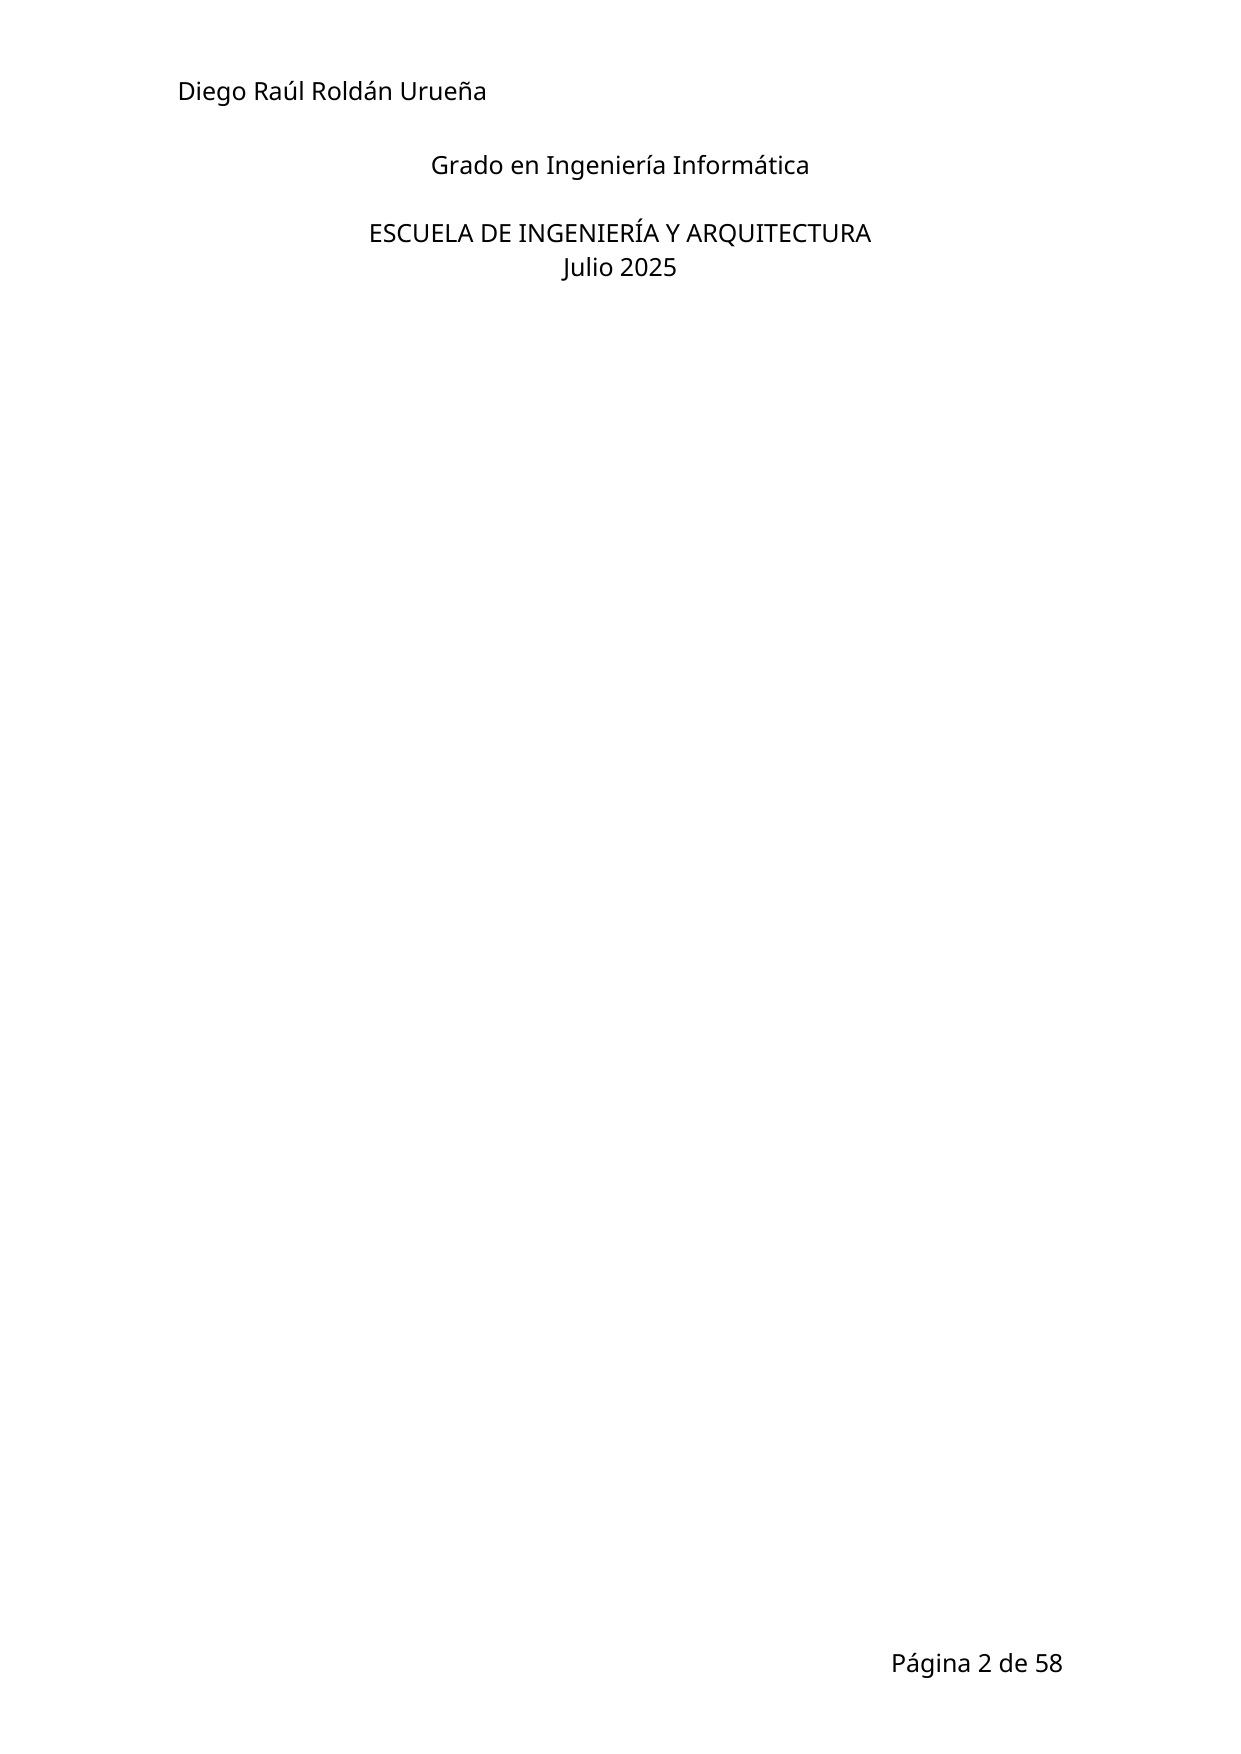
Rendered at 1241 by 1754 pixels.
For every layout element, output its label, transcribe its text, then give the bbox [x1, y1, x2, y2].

text Julio 2025 [177, 250, 1063, 284]
text Grado en Ingeniería Informática [177, 148, 1063, 182]
text ESCUELA DE INGENIERÍA Y ARQUITECTURA [177, 216, 1063, 250]
